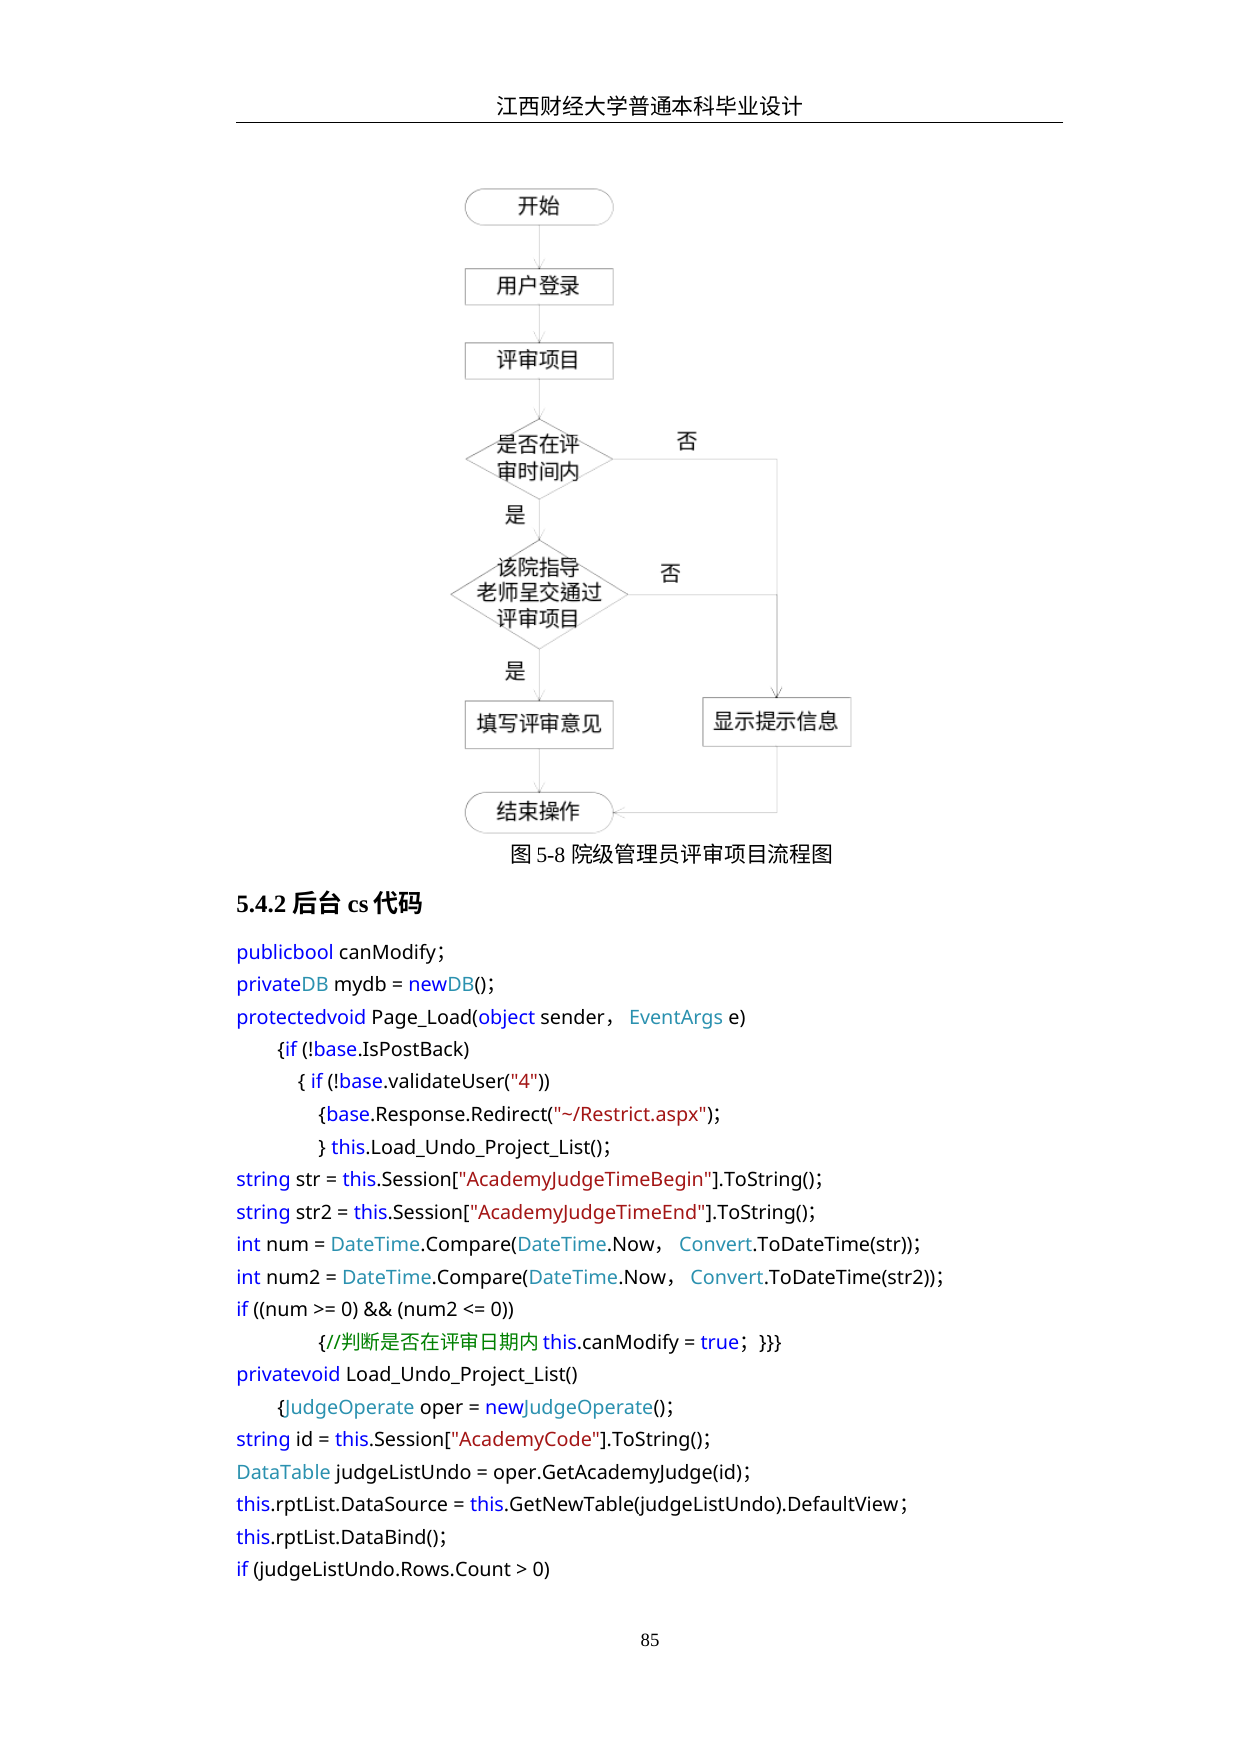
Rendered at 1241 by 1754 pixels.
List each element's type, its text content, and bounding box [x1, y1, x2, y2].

text int num = DateTime.Compare(DateTime.Now， Convert.ToDateTime(str))； [236, 1227, 1063, 1259]
text this.rptList.DataSource = this.GetNewTable(judgeListUndo).DefaultView； [236, 1487, 1063, 1519]
text if ((num >= 0) && (num2 <= 0)) [236, 1292, 1063, 1324]
text string id = this.Session["AcademyCode"].ToString()； [236, 1422, 1063, 1454]
text DataTable judgeListUndo = oper.GetAcademyJudge(id)； [236, 1454, 1063, 1487]
text {if (!base.IsPostBack) [236, 1032, 1063, 1064]
text 图5-8 院级管理员评审项目流程图 [236, 837, 1063, 869]
text publicbool canModify； [236, 934, 1063, 967]
text {base.Response.Redirect("~/Restrict.aspx")； [236, 1097, 1063, 1129]
text this.rptList.DataBind()； [236, 1519, 1063, 1552]
text int num2 = DateTime.Compare(DateTime.Now， Convert.ToDateTime(str2))； [236, 1259, 1063, 1292]
text string str2 = this.Session["AcademyJudgeTimeEnd"].ToString()； [236, 1194, 1063, 1227]
text { if (!base.validateUser("4")) [236, 1064, 1063, 1097]
subtitle 5.4.2 后台cs代码 [236, 869, 1063, 934]
text {//判断是否在评审日期内this.canModify = true；}}} [236, 1324, 1063, 1357]
text {JudgeOperate oper = newJudgeOperate()； [236, 1389, 1063, 1422]
text } this.Load_Undo_Project_List()； [236, 1129, 1063, 1162]
text privateDB mydb = newDB()； [236, 967, 1063, 999]
text privatevoid Load_Undo_Project_List() [236, 1357, 1063, 1389]
text string str = this.Session["AcademyJudgeTimeBegin"].ToString()； [236, 1162, 1063, 1194]
text if (judgeListUndo.Rows.Count > 0) [236, 1552, 1063, 1584]
text protectedvoid Page_Load(object sender， EventArgs e) [236, 999, 1063, 1032]
